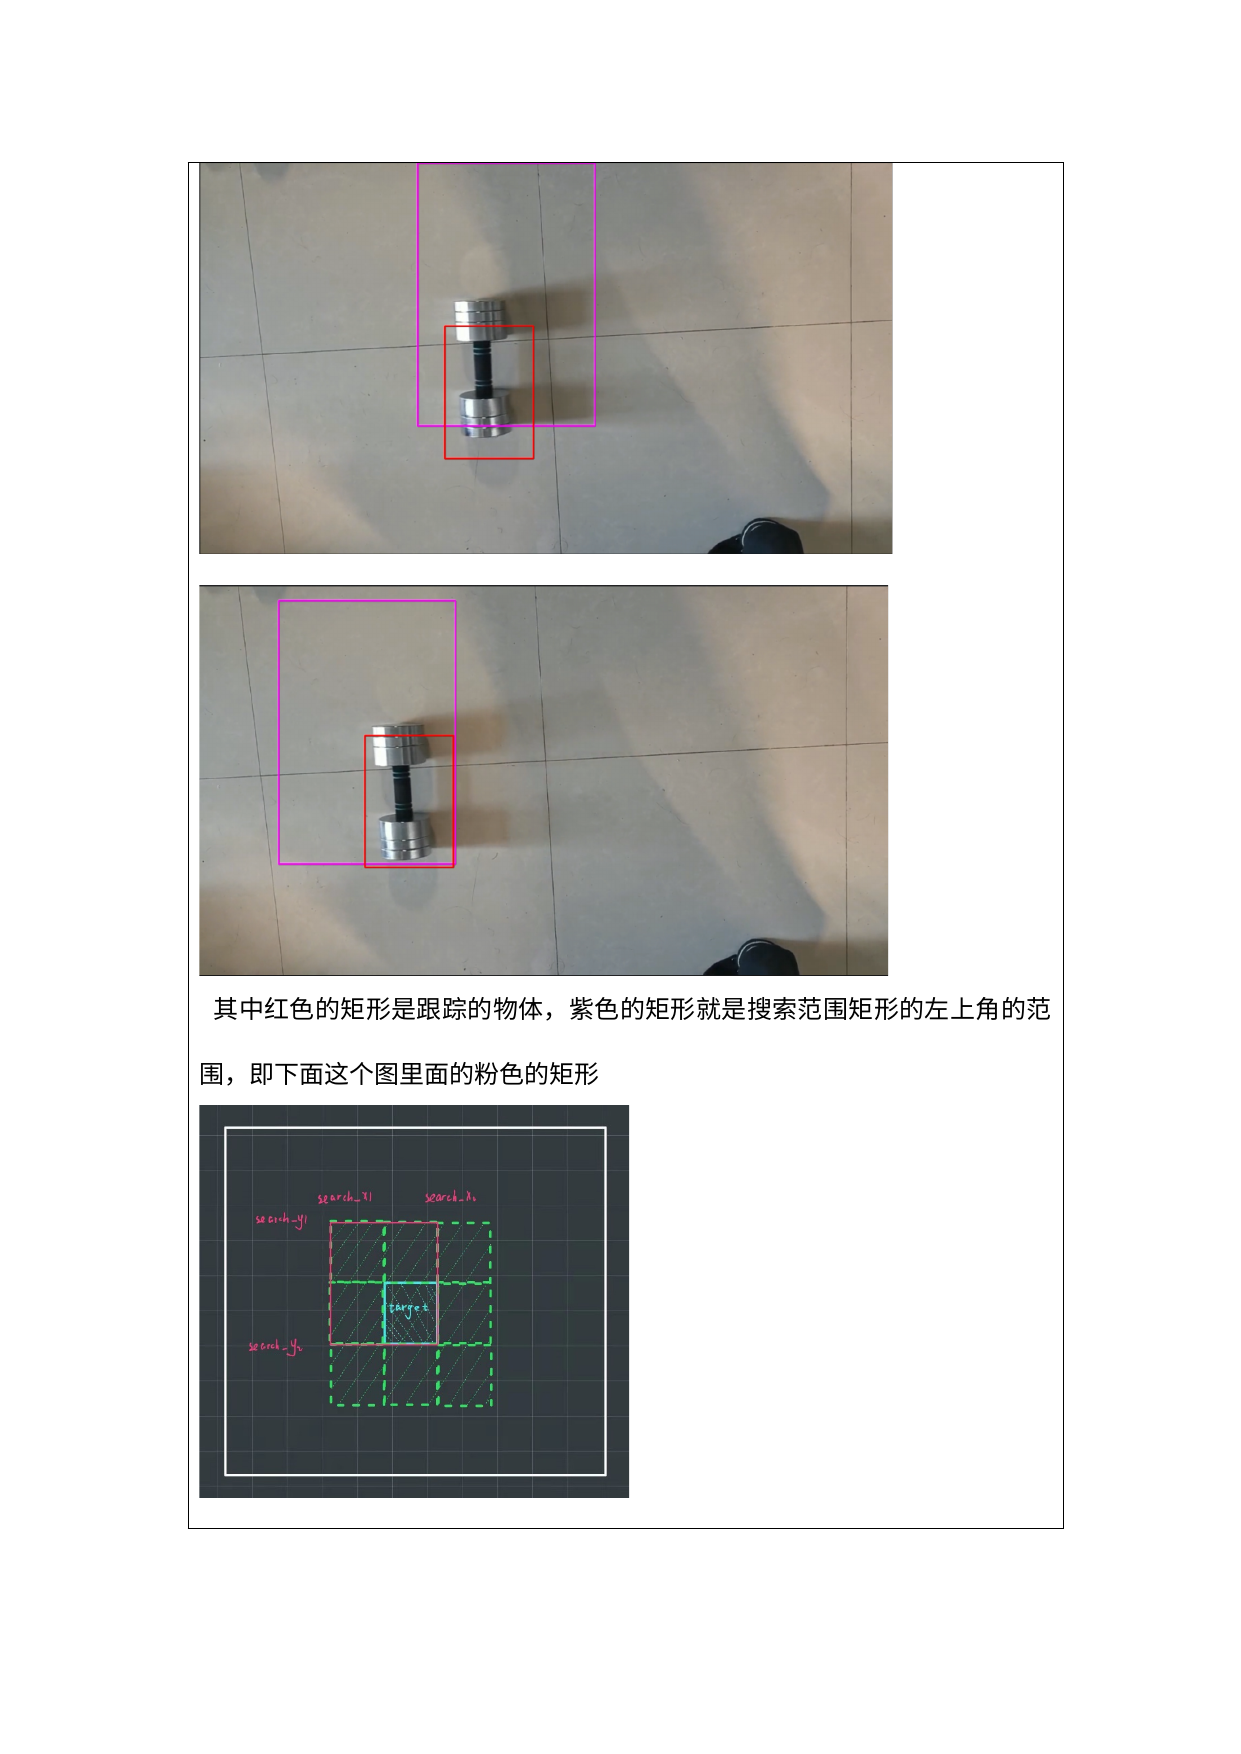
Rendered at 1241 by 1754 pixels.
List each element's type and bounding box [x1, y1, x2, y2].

picture [199, 1105, 630, 1498]
picture [199, 585, 889, 976]
picture [199, 163, 893, 554]
table_cell [189, 163, 1063, 1528]
